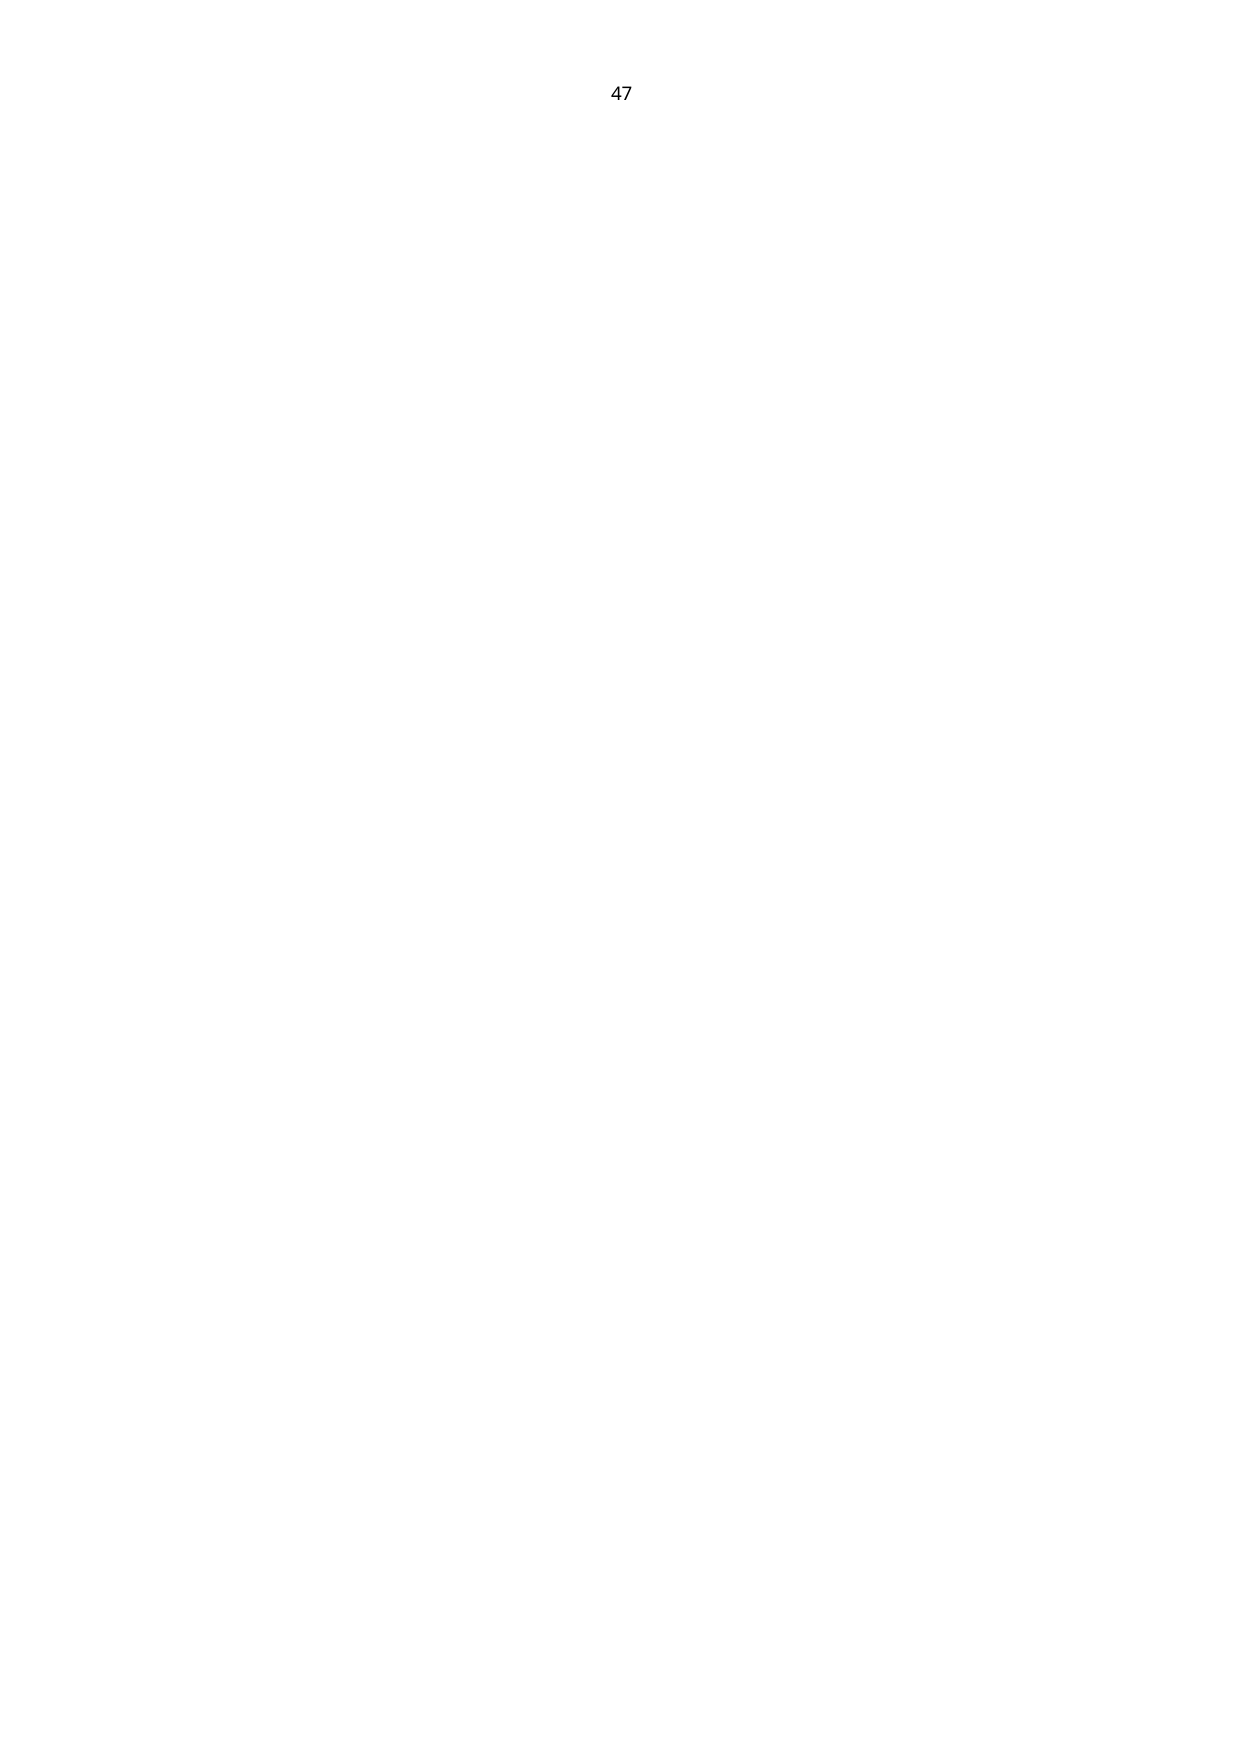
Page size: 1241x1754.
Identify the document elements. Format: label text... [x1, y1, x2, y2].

text 47 [611, 83, 1111, 104]
